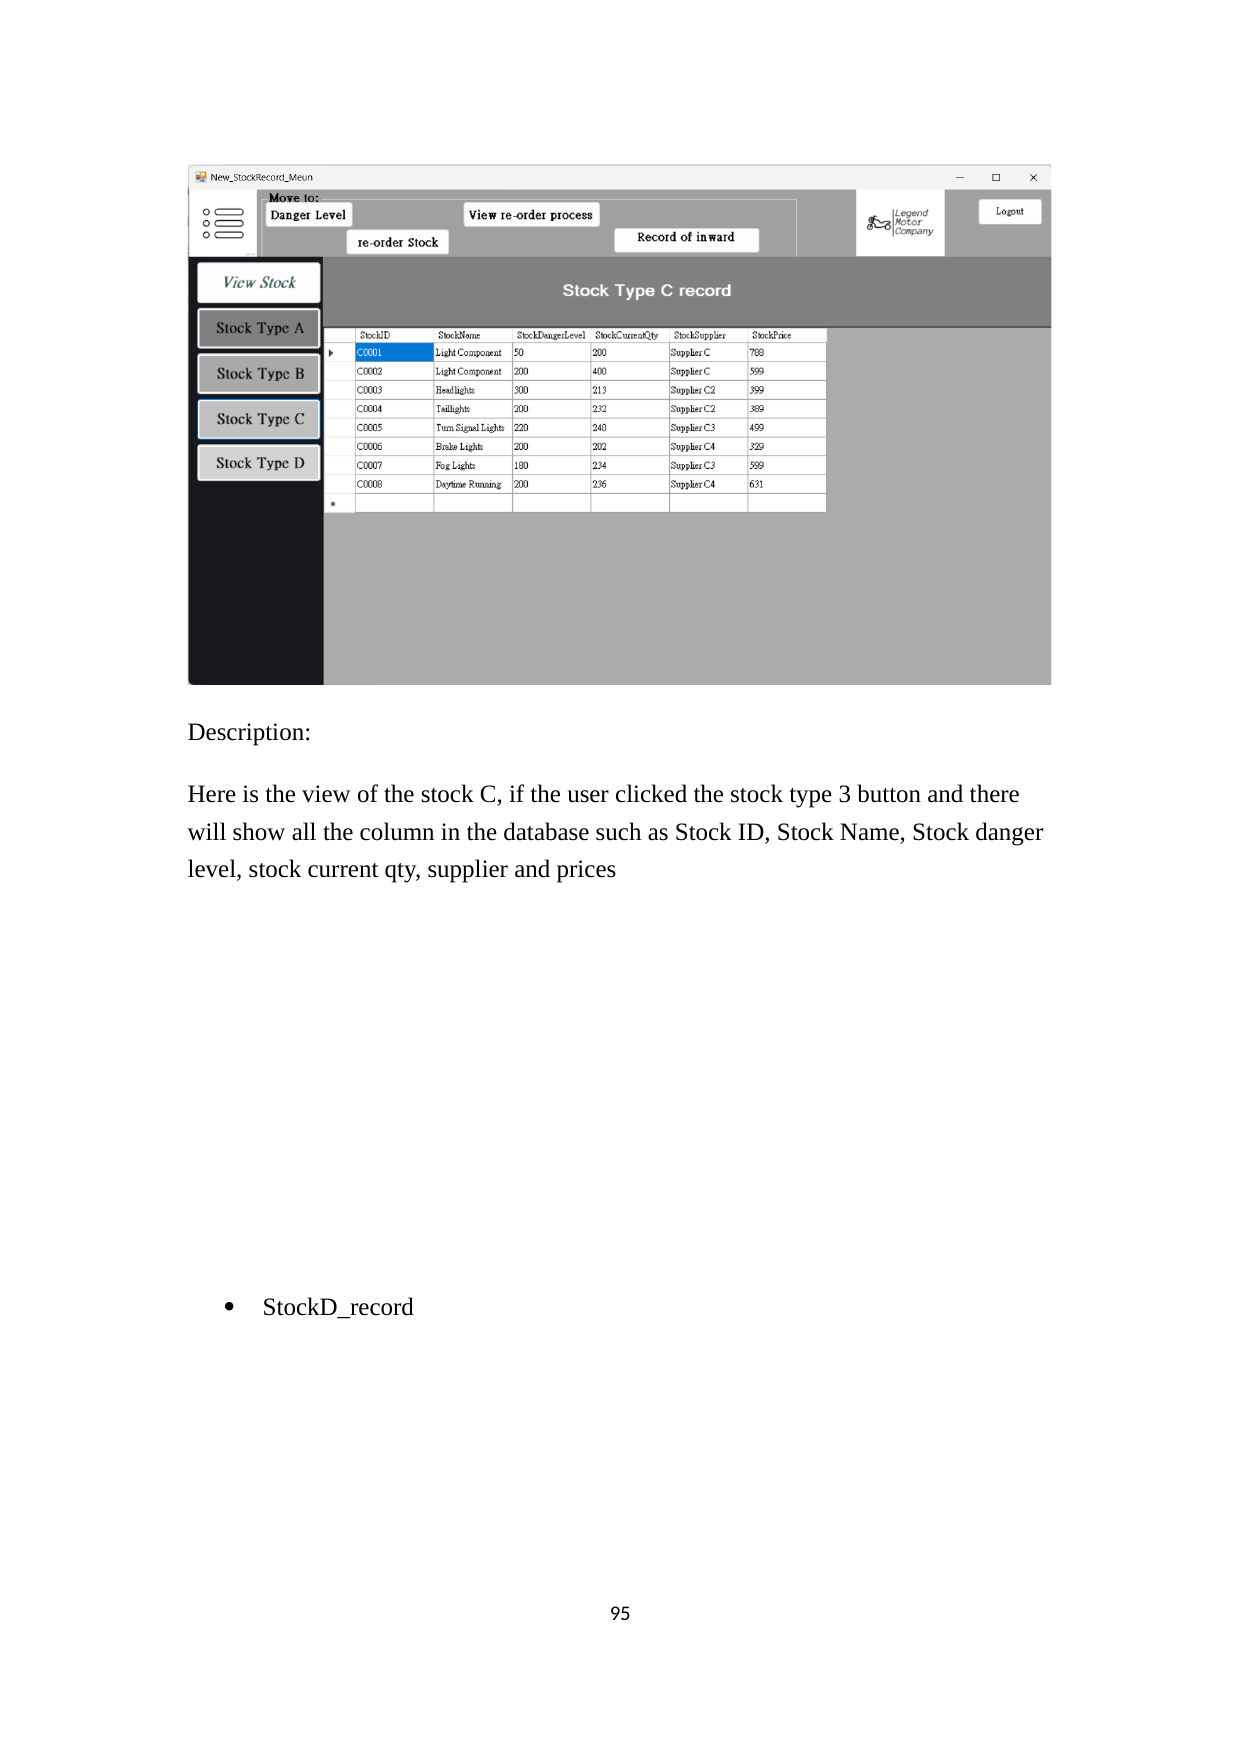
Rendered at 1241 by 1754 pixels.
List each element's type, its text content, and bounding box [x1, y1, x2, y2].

picture [187, 164, 1052, 685]
text Here is the view of the stock C, if the user clicked the stock type 3 button and there will show all the column in the database such as Stock ID, Stock Name, Stock danger level, stock current qty, supplier and prices [187, 775, 1053, 887]
list StockD_record [225, 1287, 1053, 1325]
text Description: [187, 712, 1053, 750]
